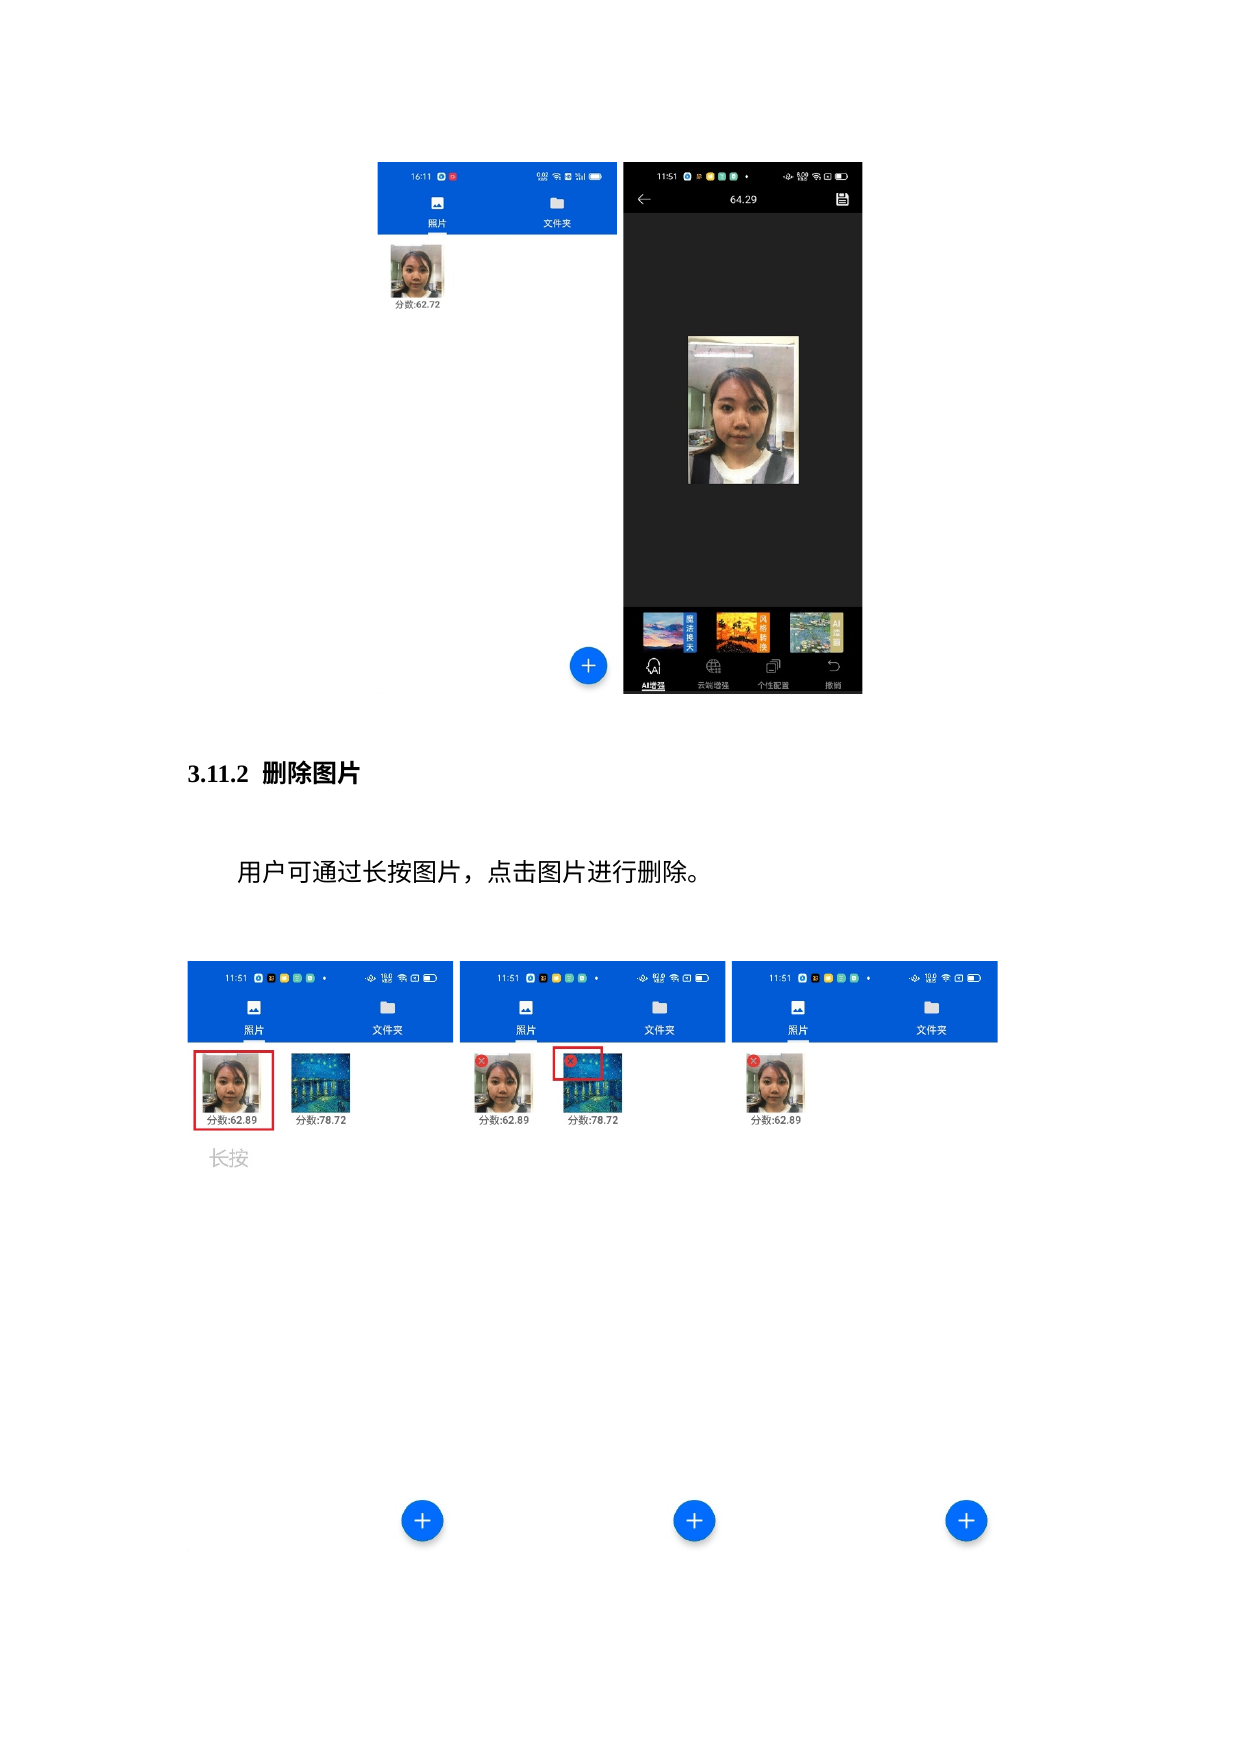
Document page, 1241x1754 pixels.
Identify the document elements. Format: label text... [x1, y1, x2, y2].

picture [731, 961, 998, 1552]
text 用户可通过长按图片，点击图片进行删除。 [187, 838, 1053, 903]
picture [459, 961, 726, 1552]
picture [377, 162, 617, 694]
picture [623, 162, 863, 694]
picture [187, 961, 454, 1552]
subtitle 删除图片 [187, 739, 1053, 804]
